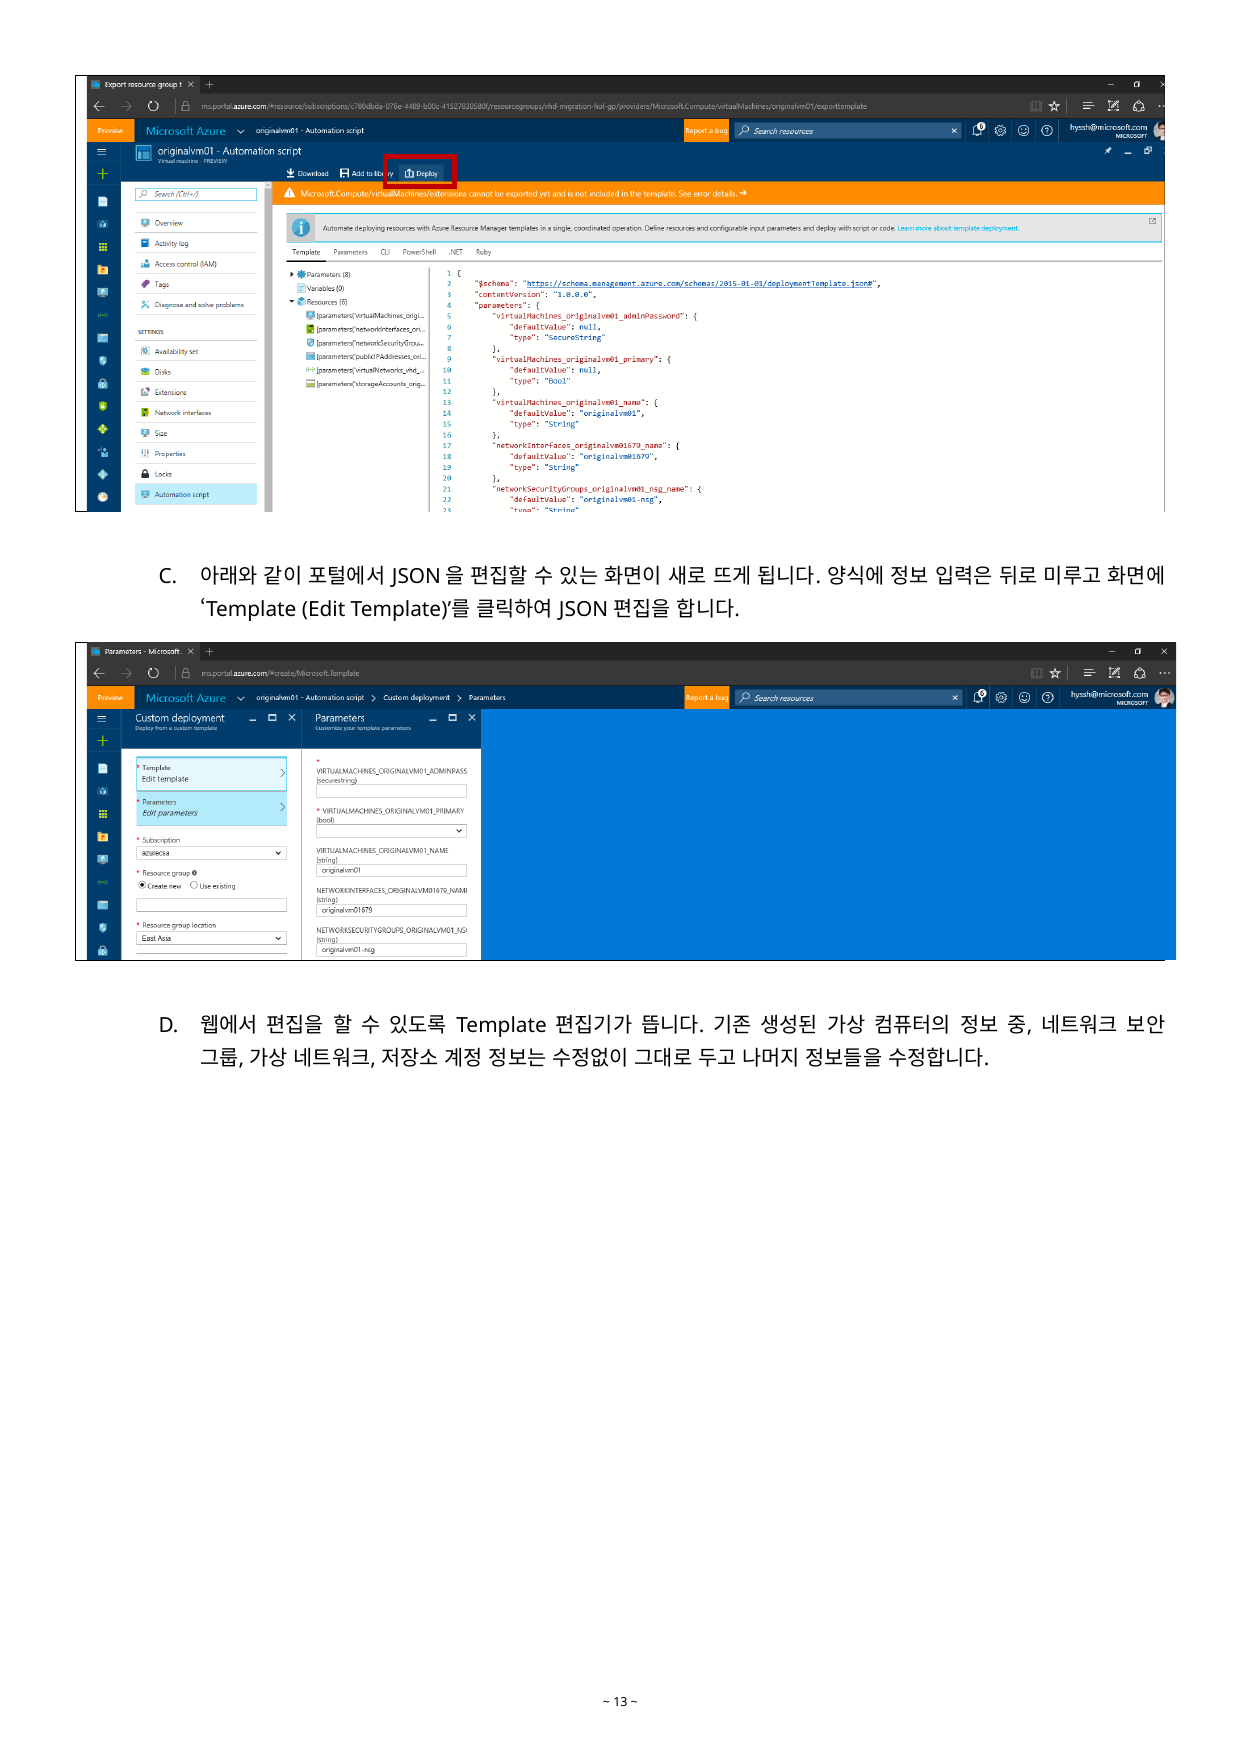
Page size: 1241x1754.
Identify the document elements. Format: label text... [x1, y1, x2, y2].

list 아래와 같이 포털에서 JSON을 편집할 수 있는 화면이 새로 뜨게 됩니다. 양식에 정보 입력은 뒤로 미루고 화면에 ‘Template (Edit Template)’를 클릭하여 JSON 편집을 합니다. [158, 559, 1165, 622]
picture [86, 642, 1177, 960]
picture [86, 76, 1165, 512]
list 웹에서 편집을 할 수 있도록 Template 편집기가 뜹니다. 기존 생성된 가상 컴퓨터의 정보 중, 네트워크 보안 그룹, 가상 네트워크, 저장소 계정 정보는 수정없이 그대로 두고 나머지 정보들을 수정합니다. [158, 1008, 1165, 1071]
table_header [76, 643, 86, 960]
table_header [76, 76, 86, 511]
